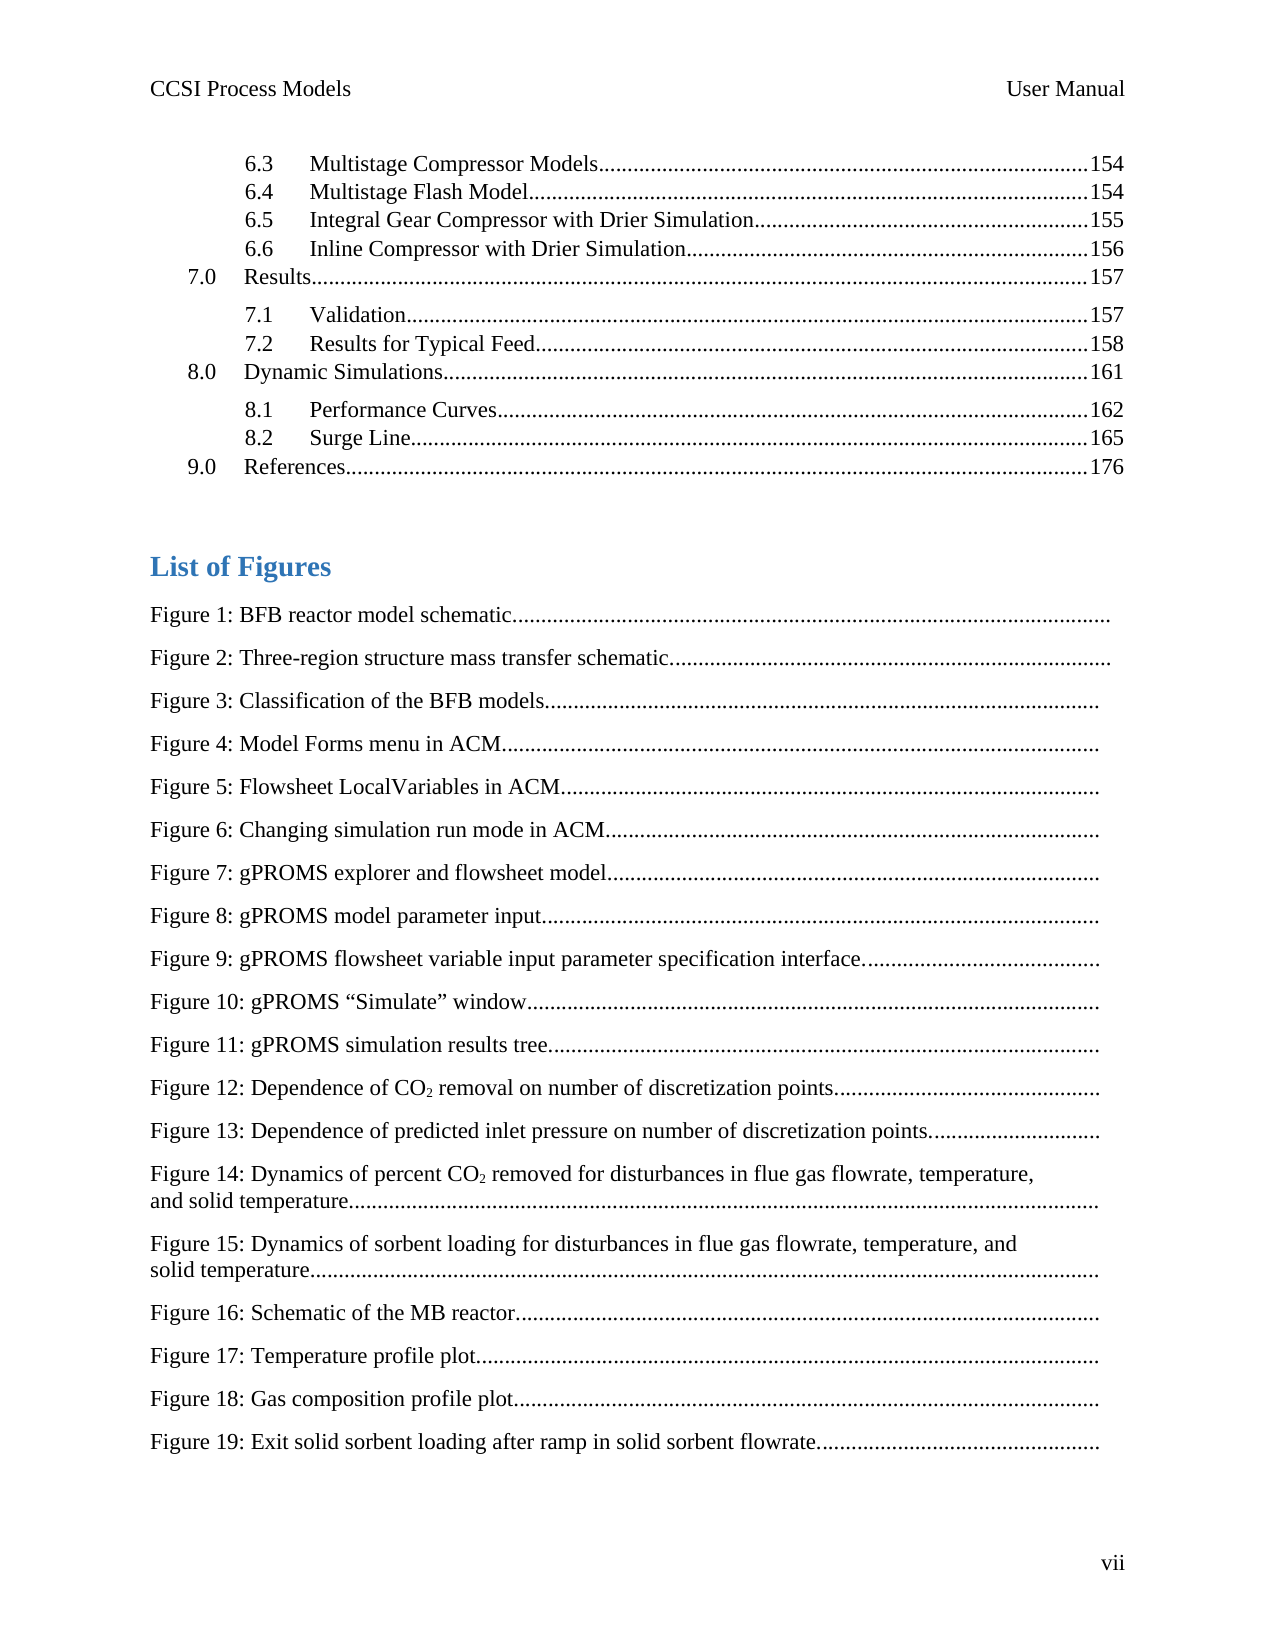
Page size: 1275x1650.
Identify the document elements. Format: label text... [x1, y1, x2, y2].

subtitle List of Figures [150, 549, 1125, 582]
text Figure 6: Changing simulation run mode in ACM. 19 [150, 816, 1050, 843]
text Figure 4: Model Forms menu in ACM. 16 [150, 730, 1050, 757]
text 8.1 Performance Curves 162 [244, 396, 1125, 423]
text Figure 11: gPROMS simulation results tree. 25 [150, 1031, 1050, 1058]
text Figure 19: Exit solid sorbent loading after ramp in solid sorbent flowrate. 48 [150, 1428, 1050, 1455]
text 8.0 Dynamic Simulations 161 [187, 358, 1125, 384]
text Figure 5: Flowsheet LocalVariables in ACM. 17 [150, 773, 1050, 800]
text Figure 8: gPROMS model parameter input. 21 [150, 902, 1050, 929]
text Figure 17: Temperature profile plot. 46 [150, 1342, 1050, 1369]
text Figure 15: Dynamics of sorbent loading for disturbances in flue gas flowrate, temperature, and solid temperature. 36 [150, 1230, 1050, 1283]
text Figure 10: gPROMS “Simulate” window. 24 [150, 988, 1050, 1015]
text 9.0 References 176 [187, 453, 1125, 479]
text Figure 14: Dynamics of percent CO2 removed for disturbances in flue gas flowrate, temperature, and solid temperature. 35 [150, 1161, 1050, 1213]
text Figure 7: gPROMS explorer and flowsheet model. 20 [150, 859, 1050, 886]
text 7.1 Validation 157 [244, 301, 1125, 328]
text Figure 1: BFB reactor model schematic. 3 [150, 601, 1050, 628]
text Figure 12: Dependence of CO2 removal on number of discretization points. 29 [150, 1074, 1050, 1101]
text Figure 9: gPROMS flowsheet variable input parameter specification interface. 22 [150, 945, 1050, 972]
text Figure 2: Three-region structure mass transfer schematic. 9 [150, 644, 1050, 671]
text 6.4 Multistage Flash Model 154 [244, 178, 1125, 204]
text 7.2 Results for Typical Feed 158 [244, 329, 1125, 356]
text 6.6 Inline Compressor with Drier Simulation 156 [244, 235, 1125, 261]
text Figure 3: Classification of the BFB models. 10 [150, 687, 1050, 714]
text Figure 13: Dependence of predicted inlet pressure on number of discretization points. 30 [150, 1117, 1050, 1144]
text 6.5 Integral Gear Compressor with Drier Simulation 155 [244, 206, 1125, 233]
text 6.3 Multistage Compressor Models 154 [244, 150, 1125, 176]
text 7.0 Results 157 [187, 263, 1125, 289]
text Figure 18: Gas composition profile plot. 47 [150, 1385, 1050, 1412]
text 8.2 Surge Line 165 [244, 424, 1125, 451]
text Figure 16: Schematic of the MB reactor. 39 [150, 1299, 1050, 1326]
